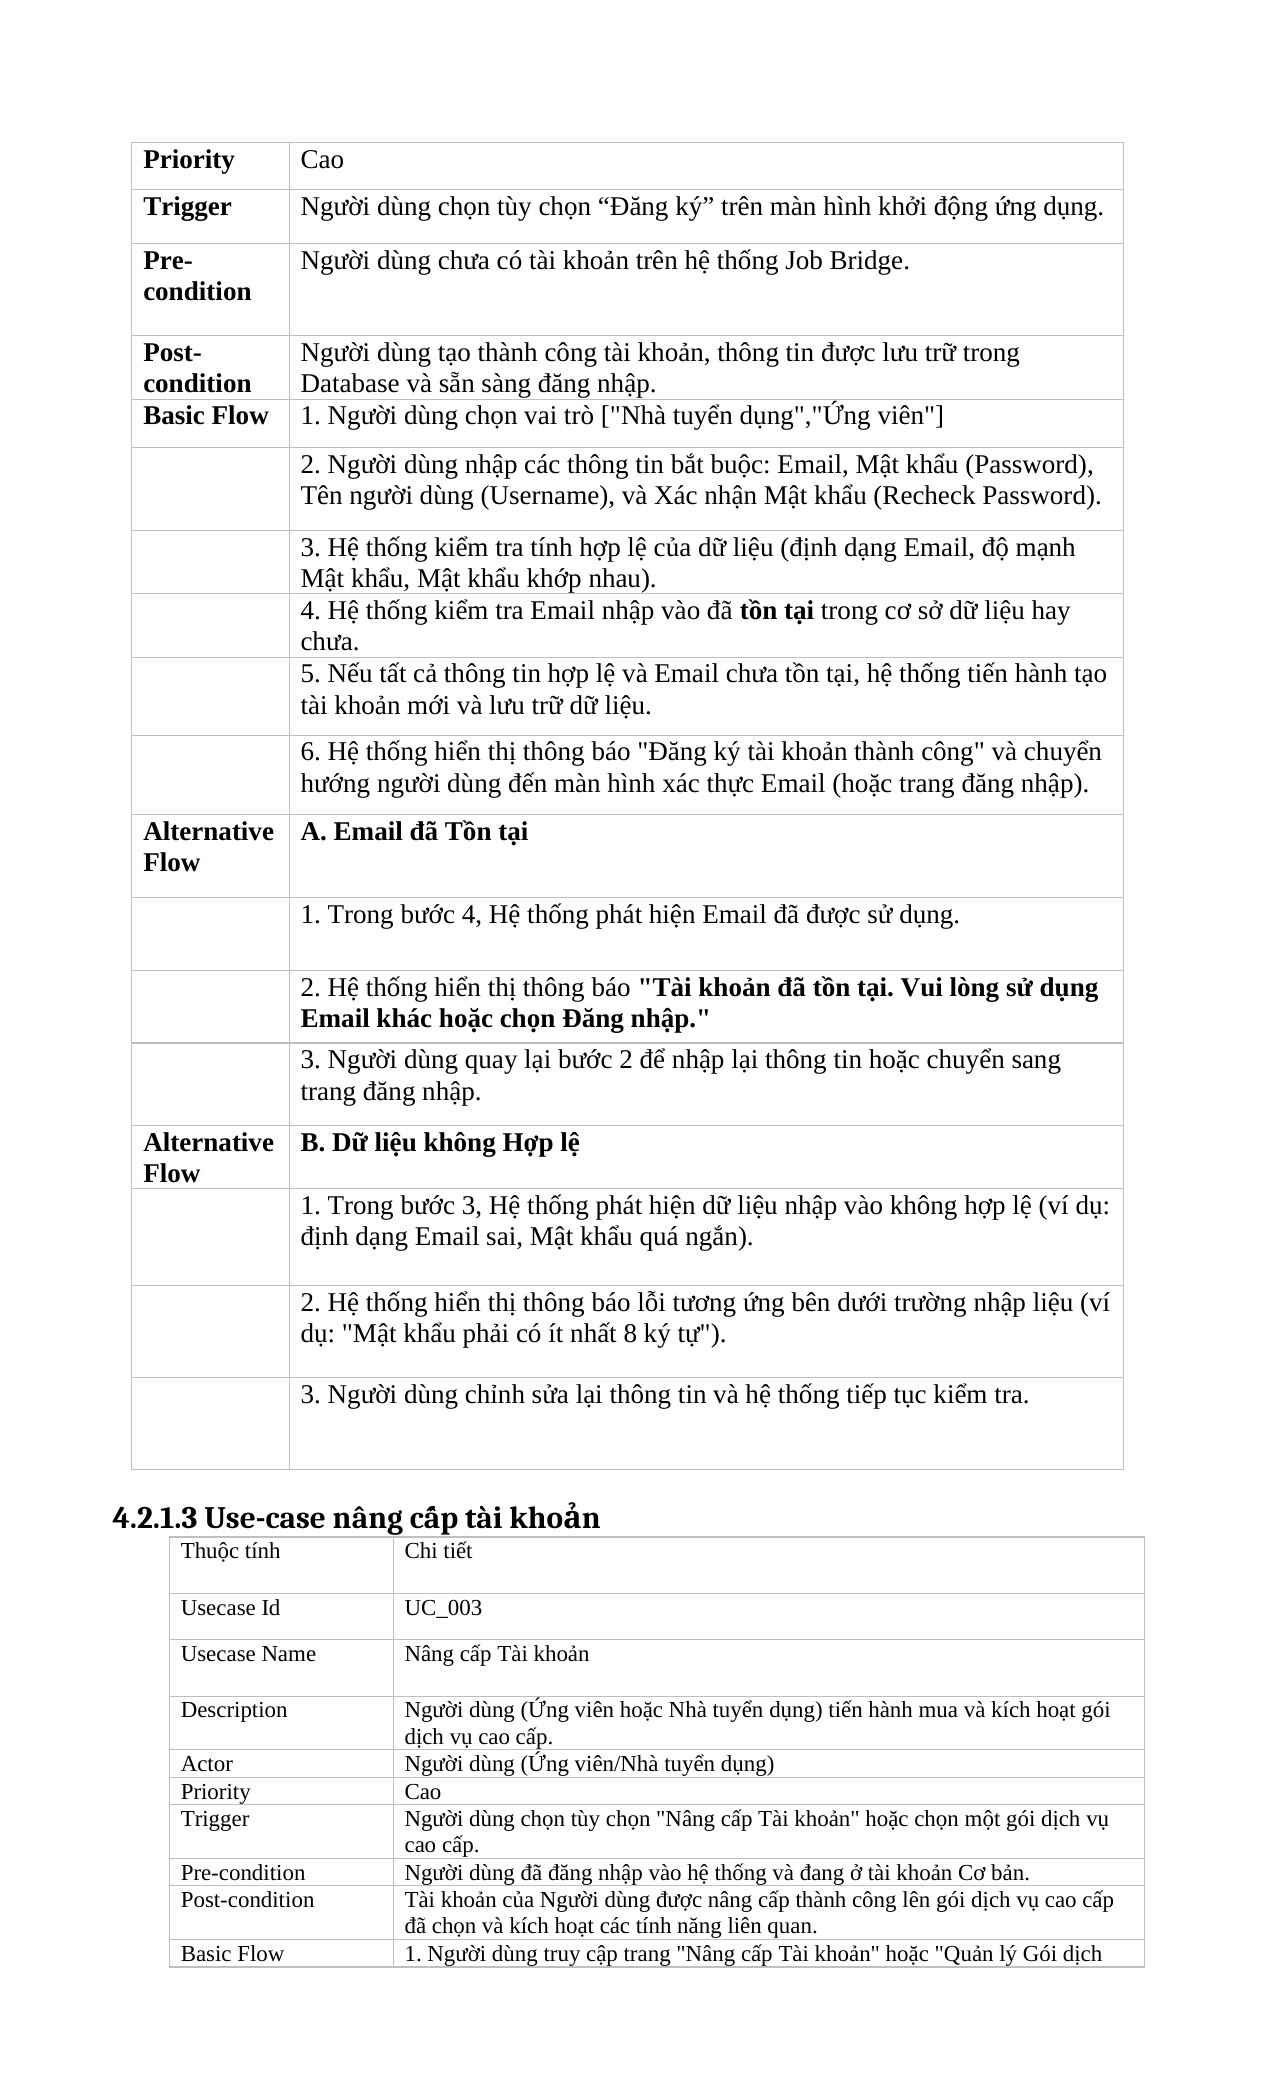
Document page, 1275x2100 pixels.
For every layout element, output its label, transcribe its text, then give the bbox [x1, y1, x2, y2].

table_cell [132, 1286, 289, 1377]
table_cell Basic Flow [170, 1940, 393, 1966]
table_cell Pre-condition [132, 244, 289, 335]
table_cell 2. Hệ thống hiển thị thông báo "Tài khoản đã tồn tại. Vui lòng sử dụng Email khác hoặc chọn Đăng nhập." [290, 971, 1123, 1042]
table_cell [132, 594, 289, 657]
table_header Chi tiết [394, 1538, 1144, 1593]
table_cell Basic Flow [132, 400, 289, 447]
table_cell Priority [132, 143, 289, 189]
table_cell Alternative Flow [132, 1126, 289, 1188]
table_cell [132, 736, 289, 814]
table_cell 3. Hệ thống kiểm tra tính hợp lệ của dữ liệu (định dạng Email, độ mạnh Mật khẩu, Mật khẩu khớp nhau). [290, 531, 1123, 593]
table_cell 1. Trong bước 3, Hệ thống phát hiện dữ liệu nhập vào không hợp lệ (ví dụ: định dạng Email sai, Mật khẩu quá ngắn). [290, 1189, 1123, 1285]
table_cell 4. Hệ thống kiểm tra Email nhập vào đã tồn tại trong cơ sở dữ liệu hay chưa. [290, 594, 1123, 657]
subtitle 4.2.1.3 Use-case nâng cấp tài khoản [112, 1501, 1237, 1536]
table_header Thuộc tính [170, 1538, 393, 1593]
table_cell Người dùng (Ứng viên hoặc Nhà tuyển dụng) tiến hành mua và kích hoạt gói dịch vụ cao cấp. [394, 1697, 1144, 1749]
table_cell Usecase Id [170, 1594, 393, 1639]
table_cell Cao [290, 143, 1123, 189]
table_cell Người dùng chưa có tài khoản trên hệ thống Job Bridge. [290, 244, 1123, 335]
table_cell [132, 531, 289, 593]
table_cell Priority [170, 1778, 393, 1804]
table_cell Trigger [132, 190, 289, 243]
table_cell UC_003 [394, 1594, 1144, 1639]
table_cell [132, 1189, 289, 1285]
table_cell 1. Trong bước 4, Hệ thống phát hiện Email đã được sử dụng. [290, 898, 1123, 970]
table_cell [132, 971, 289, 1042]
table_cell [394, 1940, 1144, 1966]
table_cell Usecase Name [170, 1640, 393, 1696]
table_cell Post-condition [132, 336, 289, 398]
table_cell Pre-condition [170, 1859, 393, 1885]
table_cell [132, 1378, 289, 1469]
table_cell Người dùng đã đăng nhập vào hệ thống và đang ở tài khoản Cơ bản. [394, 1859, 1144, 1885]
table_cell 2. Hệ thống hiển thị thông báo lỗi tương ứng bên dưới trường nhập liệu (ví dụ: "Mật khẩu phải có ít nhất 8 ký tự"). [290, 1286, 1123, 1377]
table_cell Người dùng chọn tùy chọn "Nâng cấp Tài khoản" hoặc chọn một gói dịch vụ cao cấp. [394, 1805, 1144, 1858]
table_cell 3. Người dùng quay lại bước 2 để nhập lại thông tin hoặc chuyển sang trang đăng nhập. [290, 1044, 1123, 1125]
table_cell [132, 448, 289, 530]
table_cell Post-condition [170, 1886, 393, 1939]
table_cell 5. Nếu tất cả thông tin hợp lệ và Email chưa tồn tại, hệ thống tiến hành tạo tài khoản mới và lưu trữ dữ liệu. [290, 658, 1123, 734]
table_cell [132, 658, 289, 734]
table_cell Cao [394, 1778, 1144, 1804]
table_cell Description [170, 1697, 393, 1749]
table_cell 3. Người dùng chỉnh sửa lại thông tin và hệ thống tiếp tục kiểm tra. [290, 1378, 1123, 1469]
table_cell Trigger [170, 1805, 393, 1858]
table_cell 1. Người dùng chọn vai trò ["Nhà tuyển dụng","Ứng viên"] [290, 400, 1123, 447]
table_cell Nâng cấp Tài khoản [394, 1640, 1144, 1696]
table_cell Người dùng (Ứng viên/Nhà tuyển dụng) [394, 1750, 1144, 1777]
table_cell B. Dữ liệu không Hợp lệ [290, 1126, 1123, 1188]
table_cell A. Email đã Tồn tại [290, 815, 1123, 897]
table_cell Người dùng tạo thành công tài khoản, thông tin được lưu trữ trong Database và sẵn sàng đăng nhập. [290, 336, 1123, 398]
table_cell Tài khoản của Người dùng được nâng cấp thành công lên gói dịch vụ cao cấp đã chọn và kích hoạt các tính năng liên quan. [394, 1886, 1144, 1939]
table_cell [132, 898, 289, 970]
table_cell 6. Hệ thống hiển thị thông báo "Đăng ký tài khoản thành công" và chuyển hướng người dùng đến màn hình xác thực Email (hoặc trang đăng nhập). [290, 736, 1123, 814]
table_cell Người dùng chọn tùy chọn “Đăng ký” trên màn hình khởi động ứng dụng. [290, 190, 1123, 243]
table_cell [132, 1044, 289, 1125]
table_cell Alternative Flow [132, 815, 289, 897]
table_cell Actor [170, 1750, 393, 1777]
table_cell 2. Người dùng nhập các thông tin bắt buộc: Email, Mật khẩu (Password), Tên người dùng (Username), và Xác nhận Mật khẩu (Recheck Password). [290, 448, 1123, 530]
